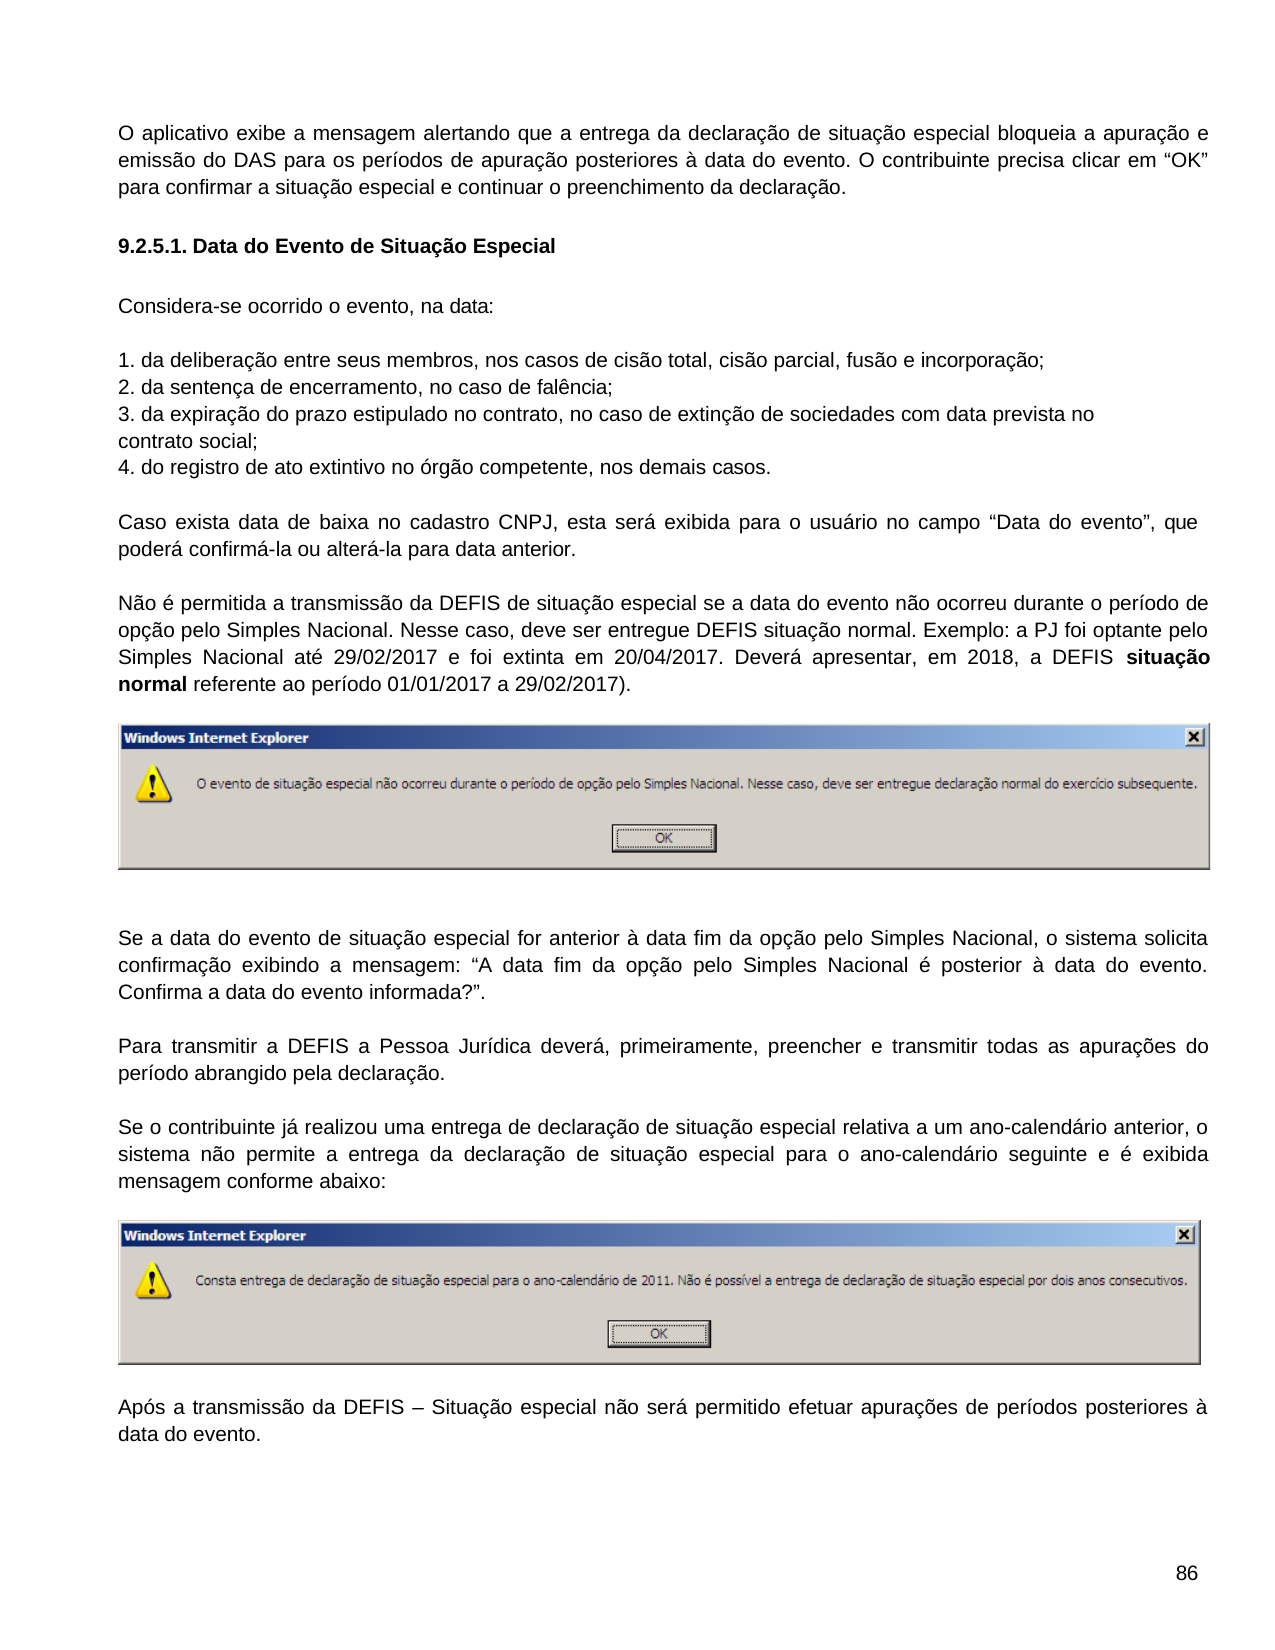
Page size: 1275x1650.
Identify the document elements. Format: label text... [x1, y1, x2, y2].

list da deliberação entre seus membros, nos casos de cisão total, cisão parcial, fusão e incorporação; [118, 348, 1233, 372]
picture [118, 1220, 1201, 1365]
text Se o contribuinte já realizou uma entrega de declaração de situação especial relativa a um ano-calendário anterior, o sistema não permite a entrega da declaração de situação especial para o ano-calendário seguinte e é exibida mensagem conforme abaixo: [118, 1115, 1210, 1193]
list do registro de ato extintivo no órgão competente, nos demais casos. [118, 456, 1233, 479]
list da expiração do prazo estipulado no contrato, no caso de extinção de sociedades com data prevista no contrato social; [118, 402, 1095, 453]
text Para transmitir a DEFIS a Pessoa Jurídica deverá, primeiramente, preencher e transmitir todas as apurações do período abrangido pela declaração. [118, 1034, 1211, 1085]
text Não é permitida a transmissão da DEFIS de situação especial se a data do evento não ocorreu durante o período de opção pelo Simples Nacional. Nesse caso, deve ser entregue DEFIS situação normal. Exemplo: a PJ foi optante pelo Simples Nacional até 29/02/2017 e foi extinta em 20/04/2017. Deverá apresentar, em 2018, a DEFIS situação normal referente ao período 01/01/2017 a 29/02/2017). [118, 591, 1210, 696]
text Se a data do evento de situação especial for anterior à data fim da opção pelo Simples Nacional, o sistema solicita confirmação exibindo a mensagem: “A data fim da opção pelo Simples Nacional é posterior à data do evento. Confirma a data do evento informada?”. [118, 926, 1210, 1004]
text O aplicativo exibe a mensagem alertando que a entrega da declaração de situação especial bloqueia a apuração e emissão do DAS para os períodos de apuração posteriores à data do evento. O contribuinte precisa clicar em “OK” para confirmar a situação especial e continuar o preenchimento da declaração. [118, 121, 1210, 199]
subtitle Data do Evento de Situação Especial [118, 233, 1233, 257]
text Após a transmissão da DEFIS – Situação especial não será permitido efetuar apurações de períodos posteriores à data do evento. [118, 1395, 1210, 1446]
list da sentença de encerramento, no caso de falência; [118, 375, 1233, 399]
text Caso exista data de baixa no cadastro CNPJ, esta será exibida para o usuário no campo “Data do evento”, que [118, 510, 1233, 534]
text poderá confirmá-la ou alterá-la para data anterior. [118, 537, 1233, 561]
text Considera-se ocorrido o evento, na data: [118, 294, 1233, 318]
picture [118, 723, 1211, 870]
